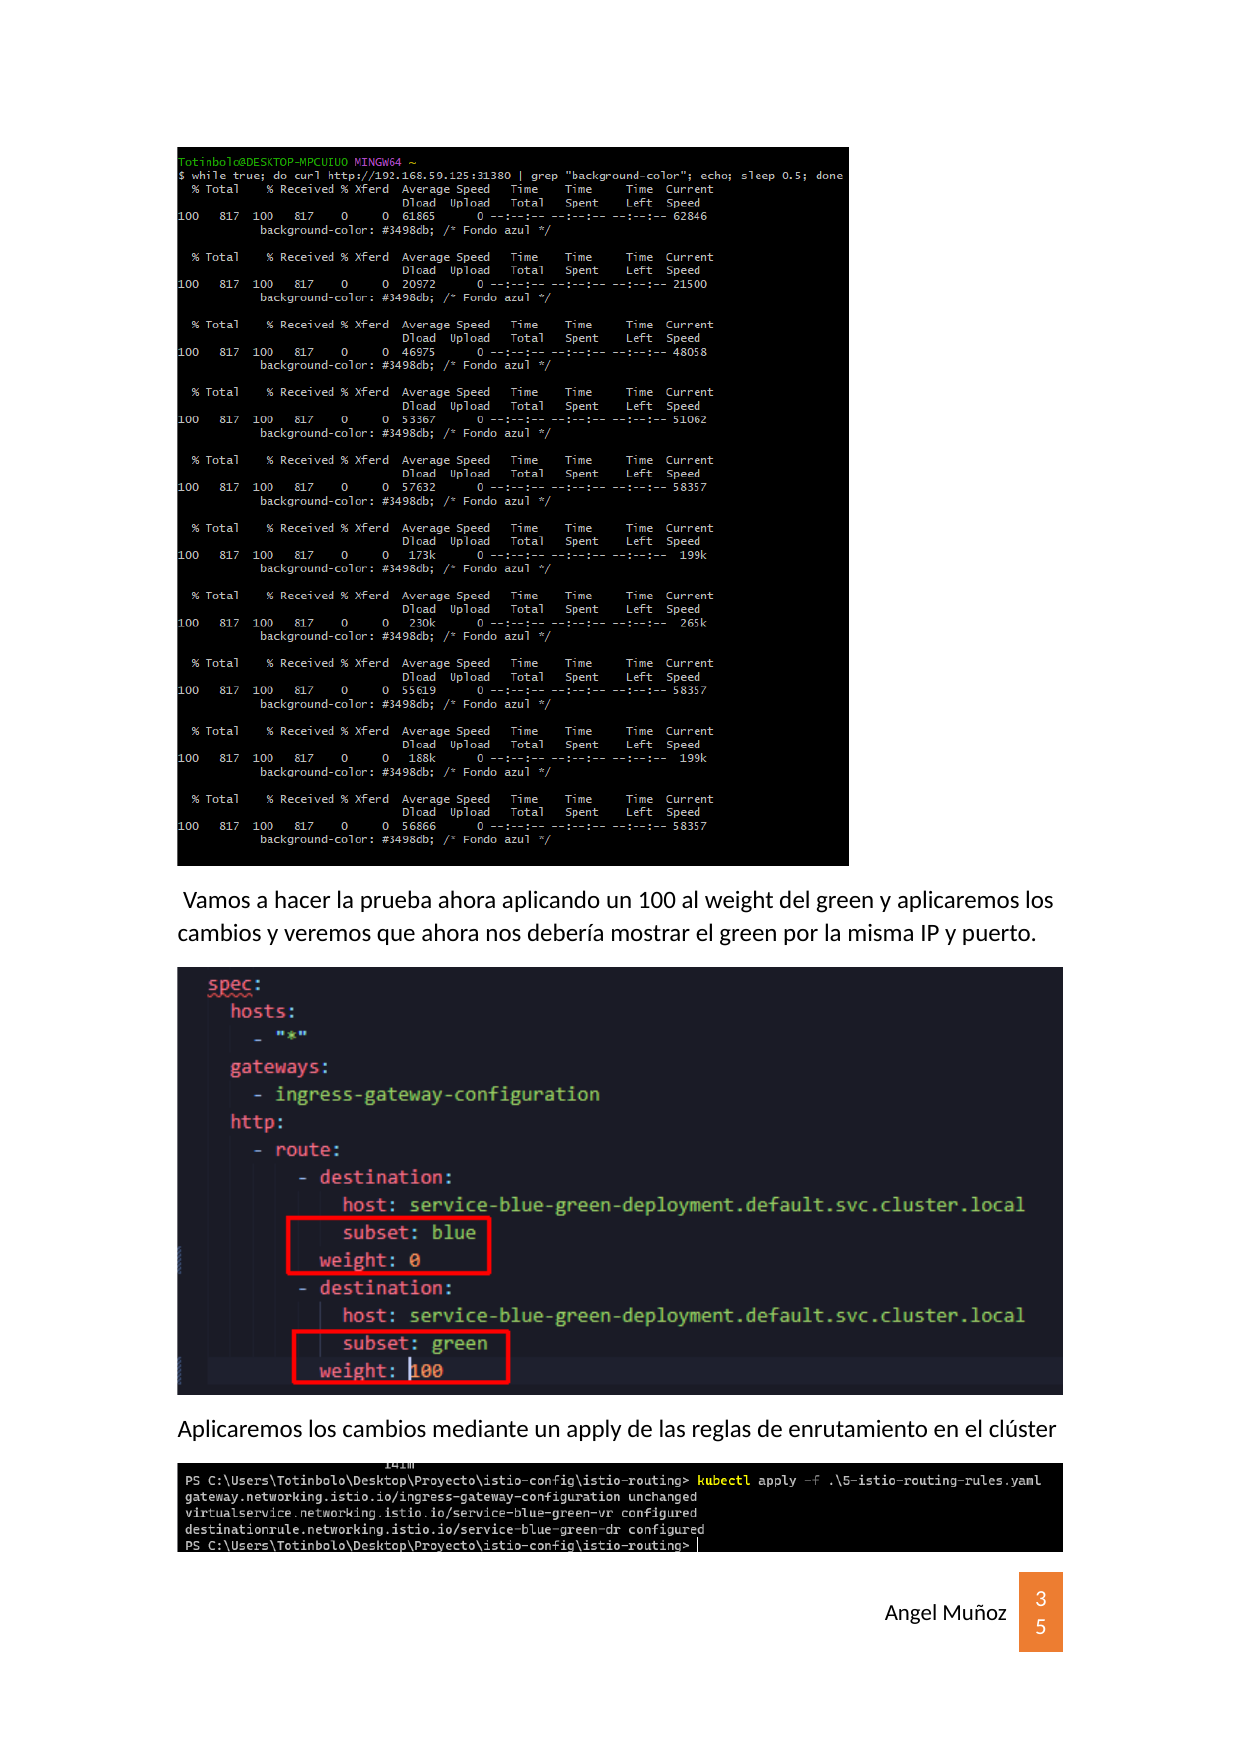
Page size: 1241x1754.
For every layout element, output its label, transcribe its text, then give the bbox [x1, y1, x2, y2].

text Vamos a hacer la prueba ahora aplicando un 100 al weight del green y aplicaremos los cambios y veremos que ahora nos debería mostrar el green por la misma IP y puerto. [177, 885, 1063, 948]
picture [177, 147, 849, 866]
picture [177, 1463, 1063, 1552]
picture [177, 967, 1063, 1395]
text Aplicaremos los cambios mediante un apply de las reglas de enrutamiento en el clúster [177, 1414, 1063, 1444]
